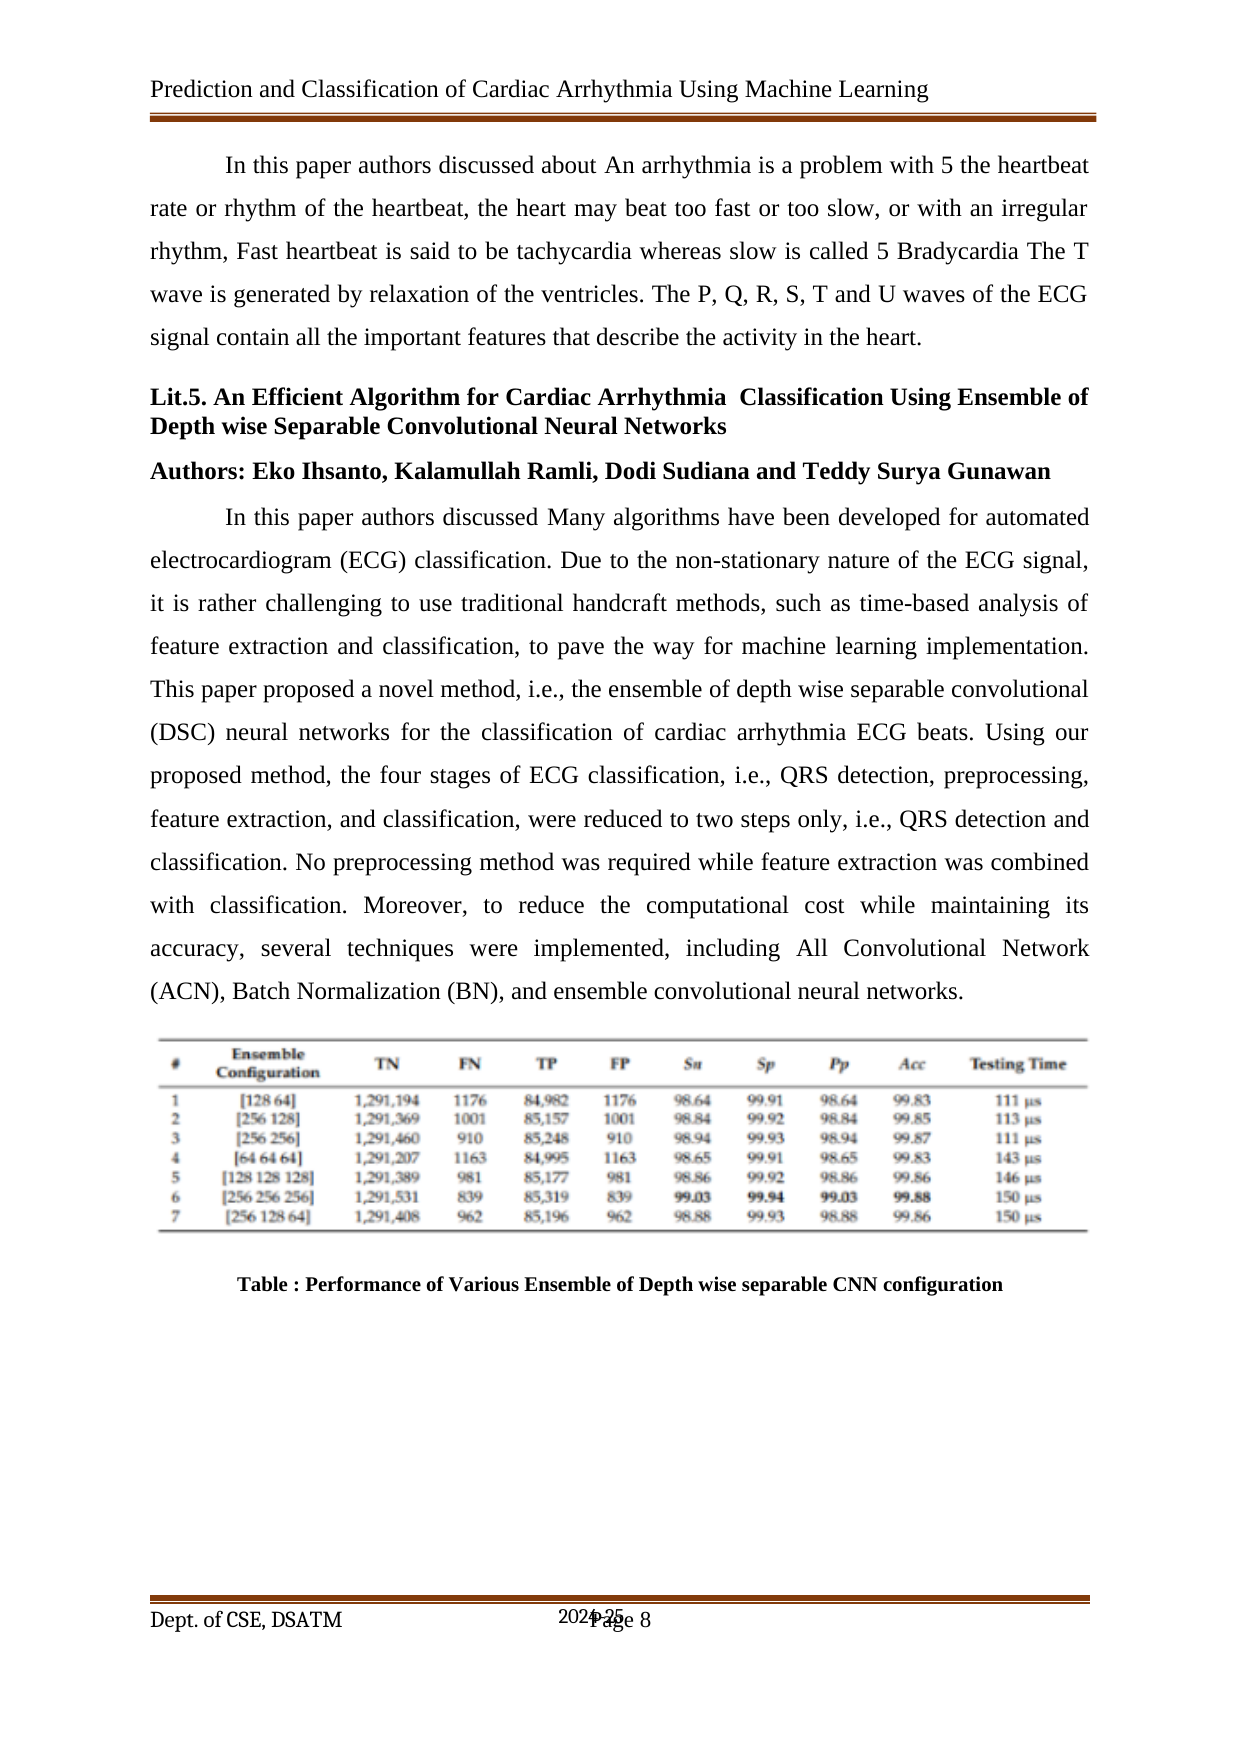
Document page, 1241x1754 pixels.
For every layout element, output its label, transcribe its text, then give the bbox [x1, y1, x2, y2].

picture [150, 1036, 1095, 1242]
text Table : Performance of Various Ensemble of Depth wise separable CNN configuration [150, 1272, 1090, 1296]
text In this paper authors discussed about An arrhythmia is a problem with 5 the heartbeat rate or rhythm of the heartbeat, the heart may beat too fast or too slow, or with an irregular rhythm, Fast heartbeat is said to be tachycardia whereas slow is called 5 Bradycardia The T wave is generated by relaxation of the ventricles. The P, Q, R, S, T and U waves of the ECG signal contain all the important features that describe the activity in the heart. [150, 150, 1090, 351]
text Authors: Eko Ihsanto, Kalamullah Ramli, Dodi Sudiana and Teddy Surya Gunawan [150, 456, 1090, 485]
text Lit.5. An Efficient Algorithm for Cardiac Arrhythmia Classification Using Ensemble of Depth wise Separable Convolutional Neural Networks [150, 382, 1090, 440]
text In this paper authors discussed Many algorithms have been developed for automated electrocardiogram (ECG) classification. Due to the non-stationary nature of the ECG signal, it is rather challenging to use traditional handcraft methods, such as time-based analysis of feature extraction and classification, to pave the way for machine learning implementation. This paper proposed a novel method, i.e., the ensemble of depth wise separable convolutional (DSC) neural networks for the classification of cardiac arrhythmia ECG beats. Using our proposed method, the four stages of ECG classification, i.e., QRS detection, preprocessing, feature extraction, and classification, were reduced to two steps only, i.e., QRS detection and classification. No preprocessing method was required while feature extraction was combined with classification. Moreover, to reduce the computational cost while maintaining its accuracy, several techniques were implemented, including All Convolutional Network (ACN), Batch Normalization (BN), and ensemble convolutional neural networks. [150, 502, 1090, 1005]
